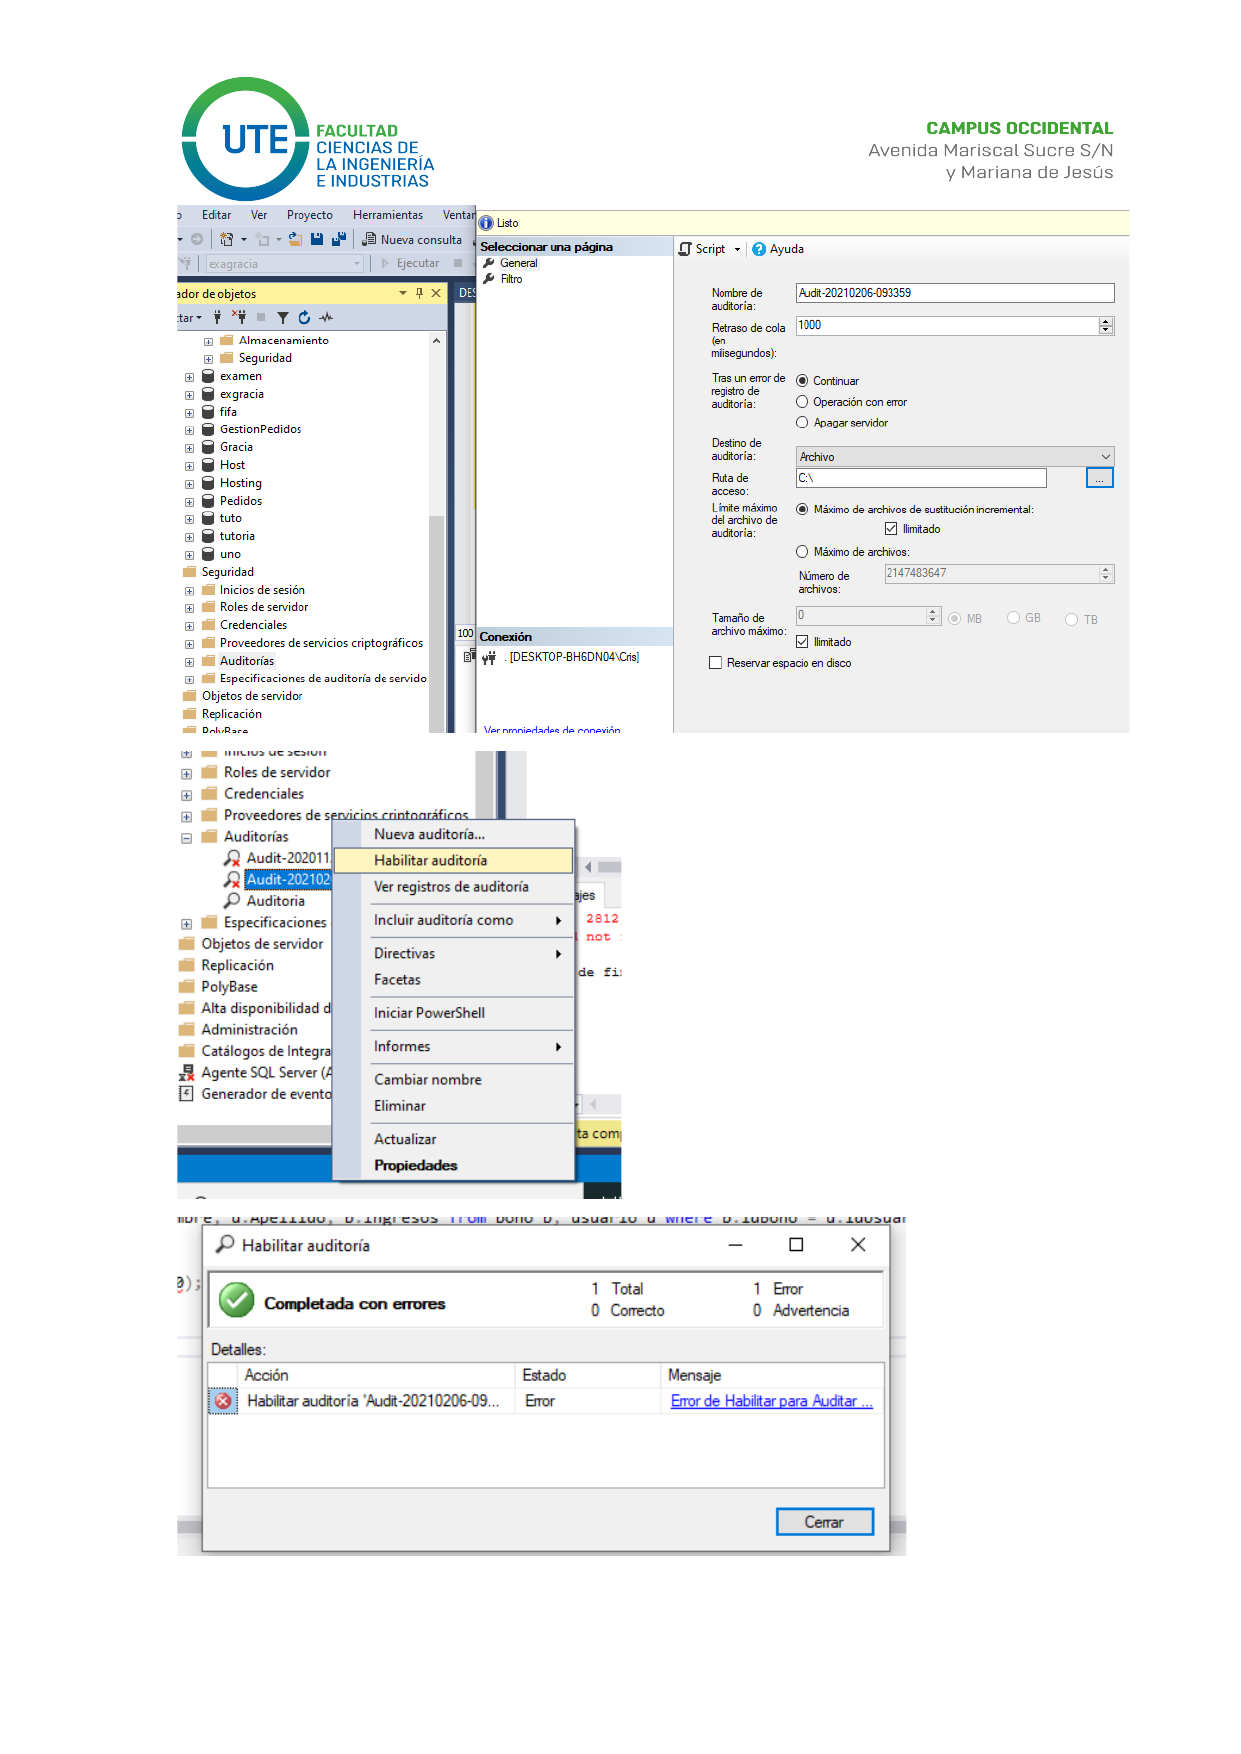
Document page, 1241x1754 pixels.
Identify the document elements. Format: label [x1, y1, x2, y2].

picture [846, 103, 1135, 200]
picture [177, 73, 1130, 733]
picture [177, 1217, 907, 1556]
picture [177, 751, 622, 1199]
